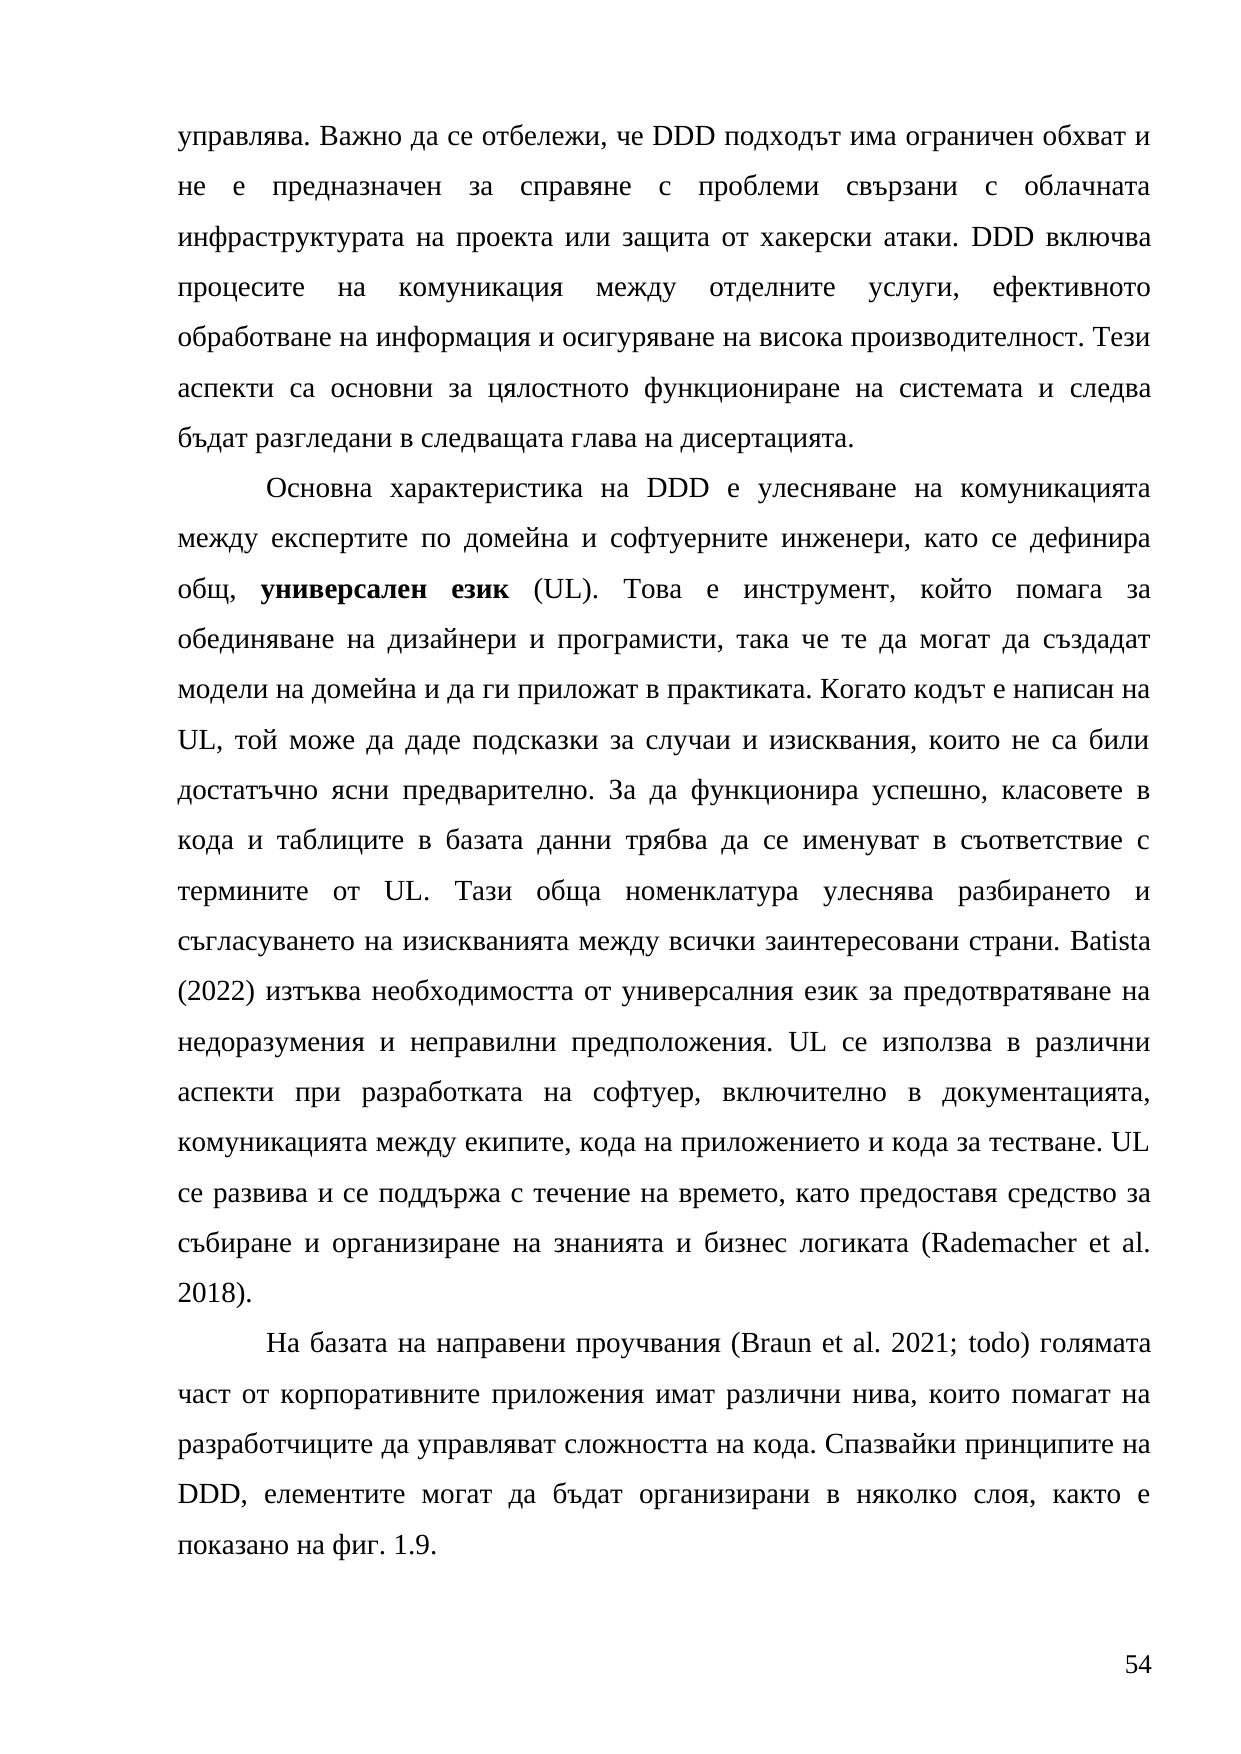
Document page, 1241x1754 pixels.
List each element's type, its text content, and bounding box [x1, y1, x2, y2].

text На базата на направени проучвания (Braun et al. 2021; todo) голямата част от корпоративните приложения имат различни нива, които помагат на разработчиците да управляват сложността на кода. Спазвайки принципите на DDD, елементите могат да бъдат организирани в няколко слоя, както е показано на фиг. 1.9. [177, 1326, 1152, 1560]
text Основна характеристика на DDD е улесняване на комуникацията между експертите по домейна и софтуерните инженери, като се дефинира общ, универсален език (UL). Това е инструмент, който помага за обединяване на дизайнери и програмисти, така че те да могат да създадат модели на домейна и да ги приложат в практиката. Когато кодът е написан на UL, той може да даде подсказки за случаи и изисквания, които не са били достатъчно ясни предварително. За да функционира успешно, класовете в кода и таблиците в базата данни трябва да се именуват в съответствие с термините от UL. Тази обща номенклатура улеснява разбирането и съгласуването на изискванията между всички заинтересовани страни. Batista (2022) изтъква необходимостта от универсалния език за предотвратяване на недоразумения и неправилни предположения. UL се използва в различни аспекти при разработката на софтуер, включително в документацията, комуникацията между екипите, кода на приложението и кода за тестване. UL се развива и се поддържа с течение на времето, като предоставя средство за събиране и организиране на знанията и бизнес логиката (Rademacher et al. 2018). [177, 470, 1152, 1309]
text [177, 118, 1152, 453]
